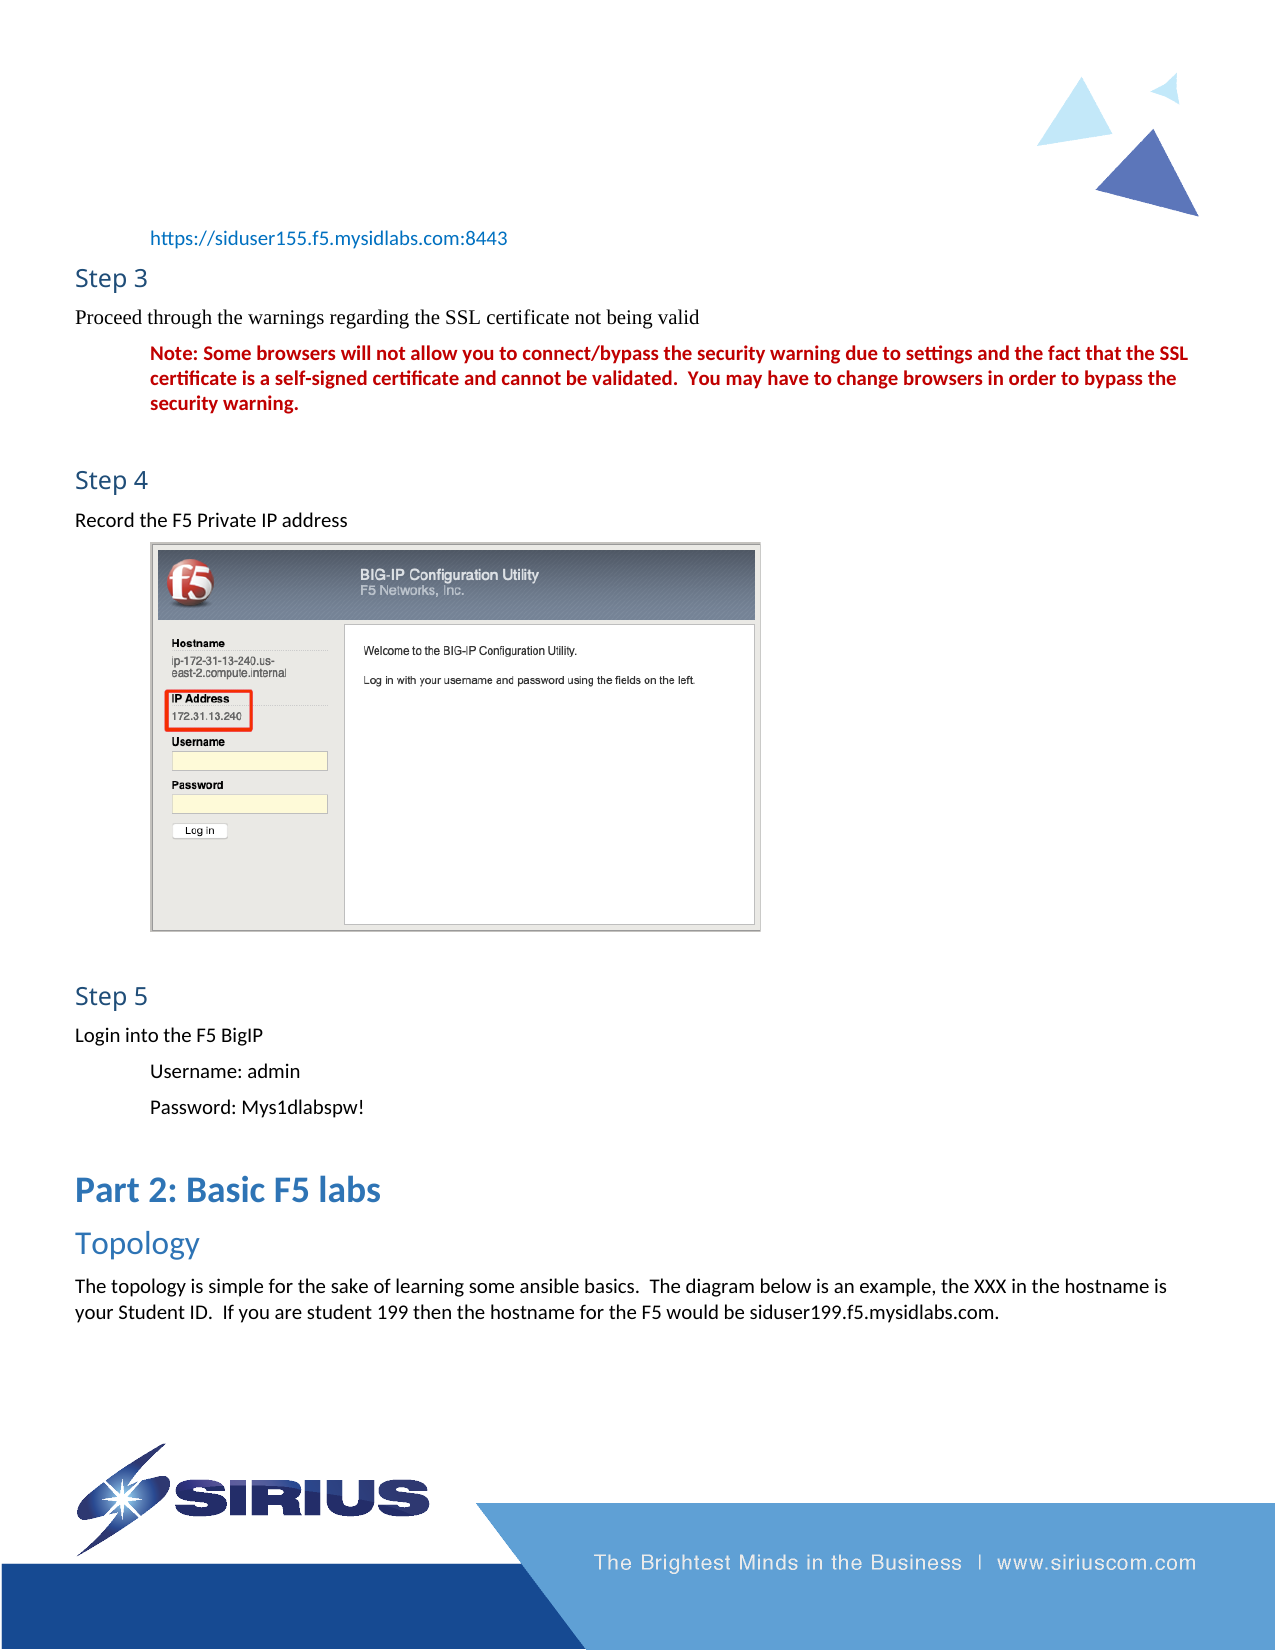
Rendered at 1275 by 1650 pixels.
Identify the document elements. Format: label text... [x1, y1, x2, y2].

subtitle Username: admin [75, 1058, 1200, 1084]
subtitle Part 2: Basic F5 labs [75, 1166, 1200, 1212]
subtitle Step 5 [75, 978, 1200, 1012]
text The topology is simple for the sake of learning some ansible basics. The diagram below is an example, the XXX in the hostname is your Student ID. If you are student 199 then the hostname for the F5 would be siduser199.f5.mysidlabs.com. [75, 1273, 1200, 1324]
picture [0, 0, 1275, 1650]
text Record the F5 Private IP address [75, 507, 1200, 532]
subtitle Topology [75, 1222, 1200, 1263]
subtitle Proceed through the warnings regarding the SSL certificate not being valid [75, 305, 1200, 329]
subtitle Password: Mys1dlabspw! [75, 1094, 1200, 1120]
subtitle https://siduser155.f5.mysidlabs.com:8443 [75, 225, 1200, 250]
subtitle Login into the F5 BigIP [75, 1023, 1200, 1048]
subtitle Step 4 [75, 462, 1200, 496]
subtitle Step 3 [75, 261, 1200, 295]
subtitle Note: Some browsers will not allow you to connect/bypass the security warning due to settings and the fact that the SSL certificate is a self-signed certificate and cannot be validated. You may have to change browsers in order to bypass the security warning. [150, 340, 1200, 416]
